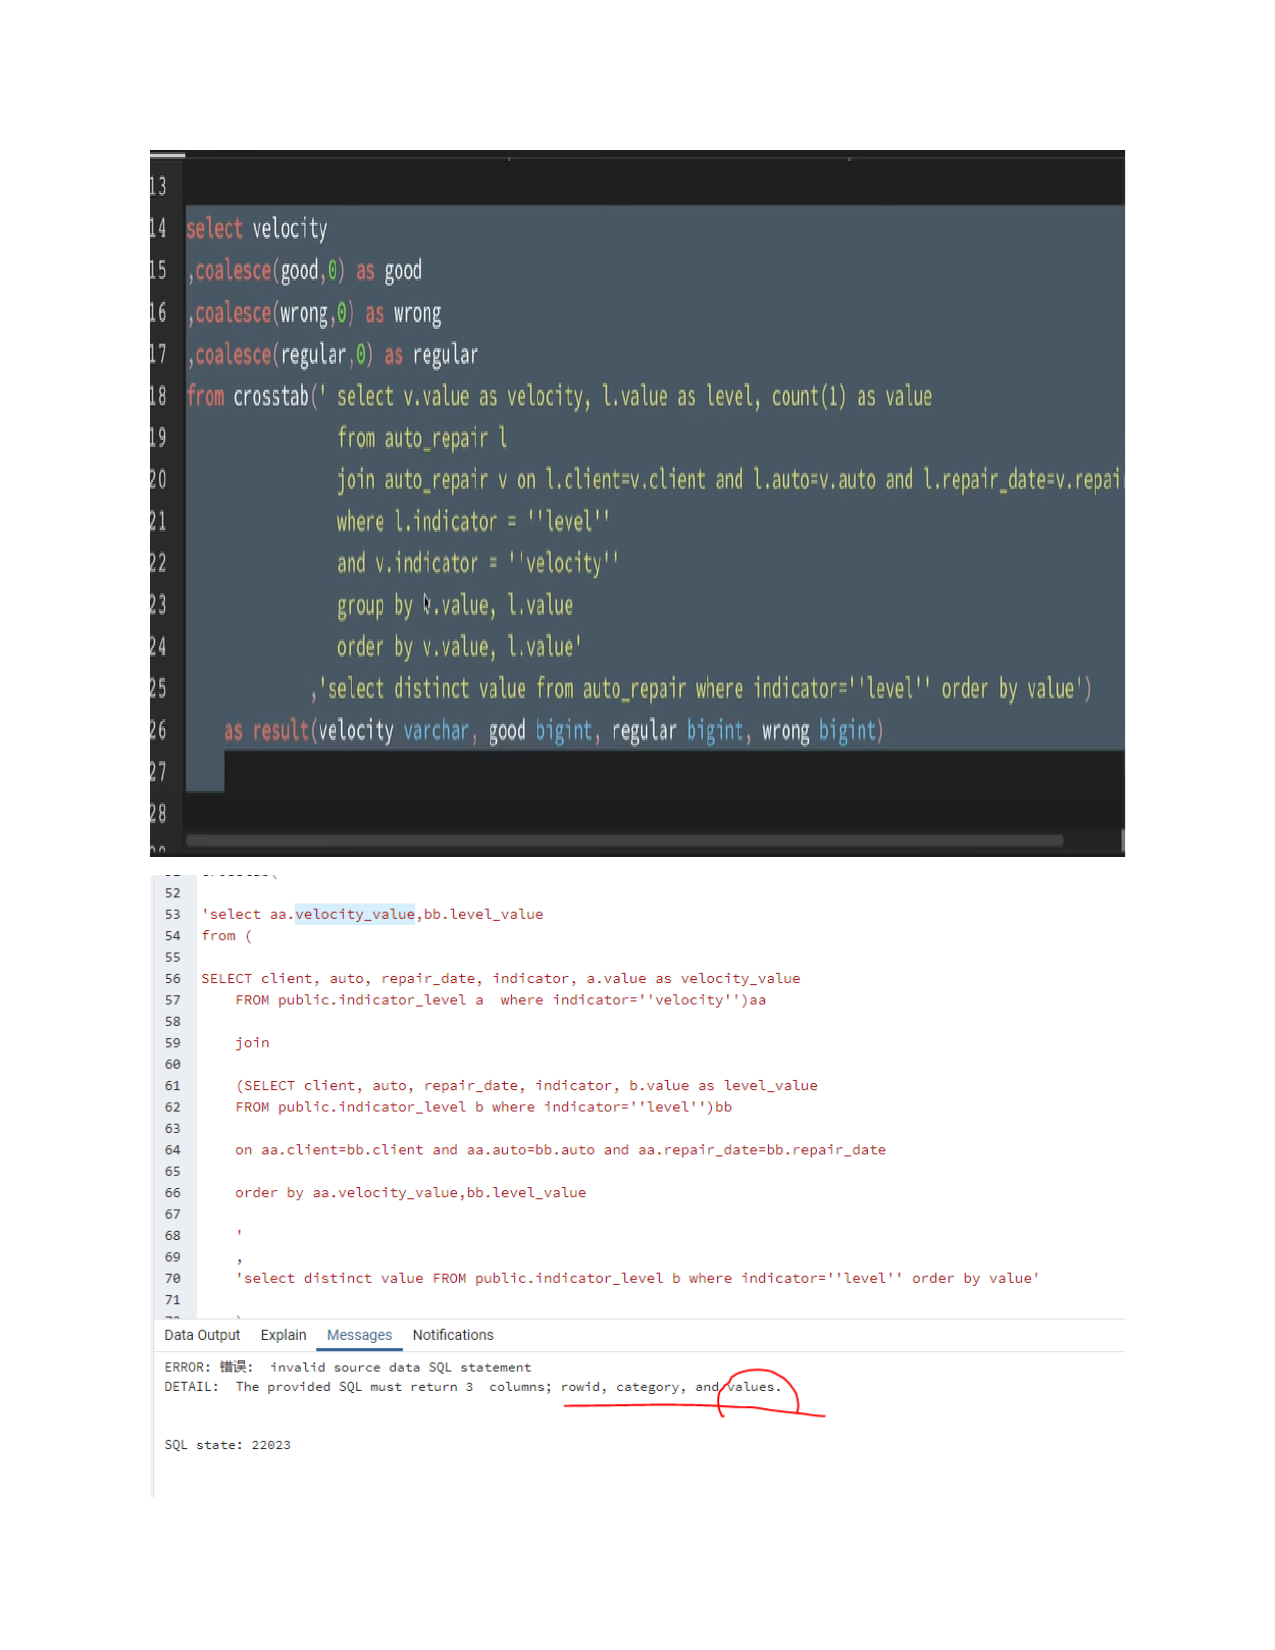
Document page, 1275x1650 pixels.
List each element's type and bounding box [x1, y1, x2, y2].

picture [150, 875, 1125, 1497]
picture [150, 150, 1125, 857]
